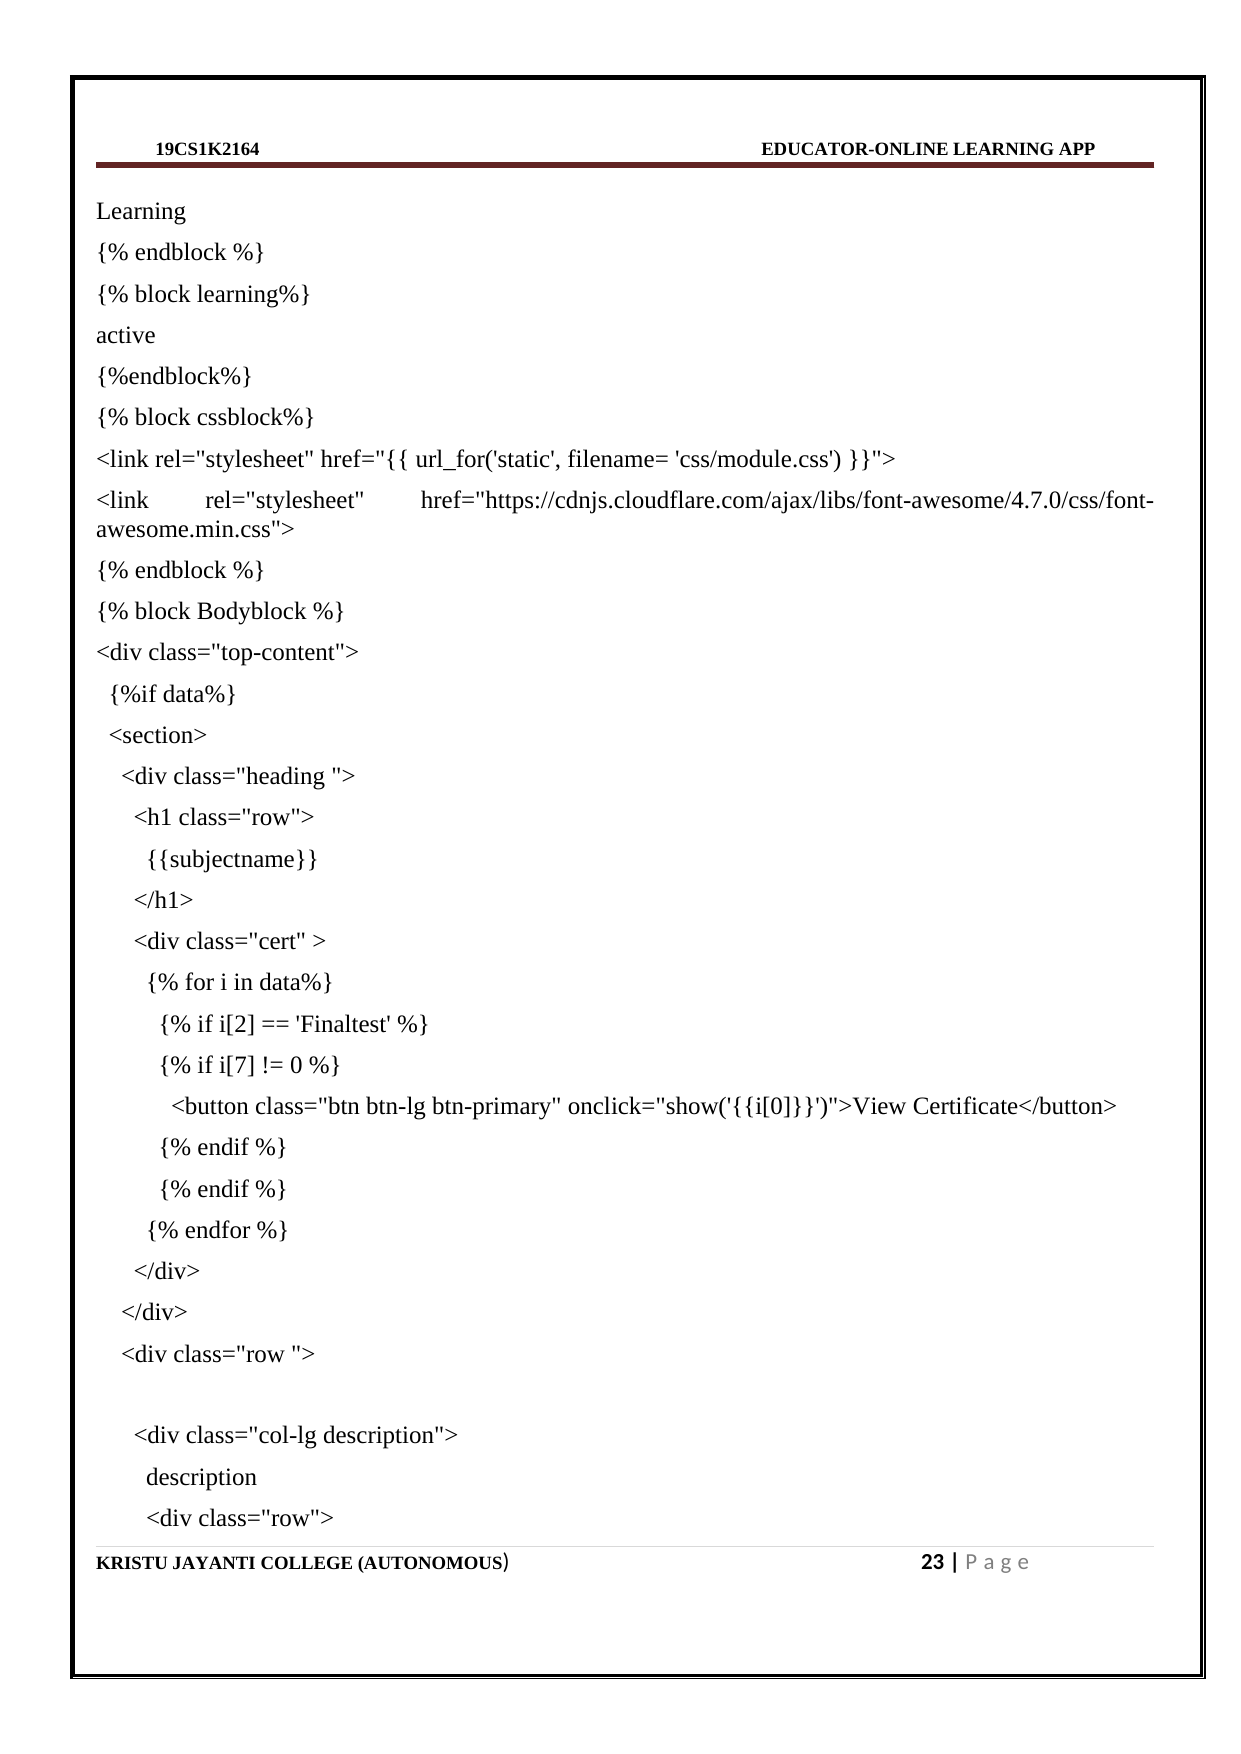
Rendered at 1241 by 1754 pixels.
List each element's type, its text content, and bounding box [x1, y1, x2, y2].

text {% block Bodyblock %} [96, 596, 1154, 625]
text </h1> [96, 885, 1154, 914]
text {% if i[7] != 0 %} [96, 1050, 1154, 1079]
text {% endif %} [96, 1132, 1154, 1161]
text description [96, 1462, 1154, 1490]
text <div class="col-lg description"> [96, 1420, 1154, 1449]
text active [96, 320, 1154, 349]
text <link rel="stylesheet" href="{{ url_for('static', filename= 'css/module.css') }}"> [96, 444, 1154, 472]
text <div class="row"> [96, 1503, 1154, 1532]
text {% endblock %} [96, 555, 1154, 584]
text {% for i in data%} [96, 967, 1154, 996]
text Learning [96, 196, 1154, 225]
text {% if i[2] == 'Finaltest' %} [96, 1009, 1154, 1037]
text <h1 class="row"> [96, 802, 1154, 831]
text <div class="heading "> [96, 761, 1154, 790]
text </div> [96, 1297, 1154, 1326]
text </div> [96, 1256, 1154, 1285]
text {{subjectname}} [96, 844, 1154, 872]
text <button class="btn btn-lg btn-primary" onclick="show('{{i[0]}}')">View Certificate</button> [96, 1091, 1154, 1120]
text {%if data%} [96, 679, 1154, 707]
text {% endfor %} [96, 1215, 1154, 1244]
text <section> [96, 720, 1154, 749]
text {% endif %} [96, 1174, 1154, 1202]
text <div class="row "> [96, 1339, 1154, 1367]
text <div class="top-content"> [96, 637, 1154, 666]
text {% block learning%} [96, 279, 1154, 307]
text {% block cssblock%} [96, 402, 1154, 431]
text {% endblock %} [96, 237, 1154, 266]
text {%endblock%} [96, 361, 1154, 390]
text <link rel="stylesheet" href="https://cdnjs.cloudflare.com/ajax/libs/font-awesome/4.7.0/css/font-awesome.min.css"> [96, 485, 1154, 542]
text <div class="cert" > [96, 926, 1154, 955]
